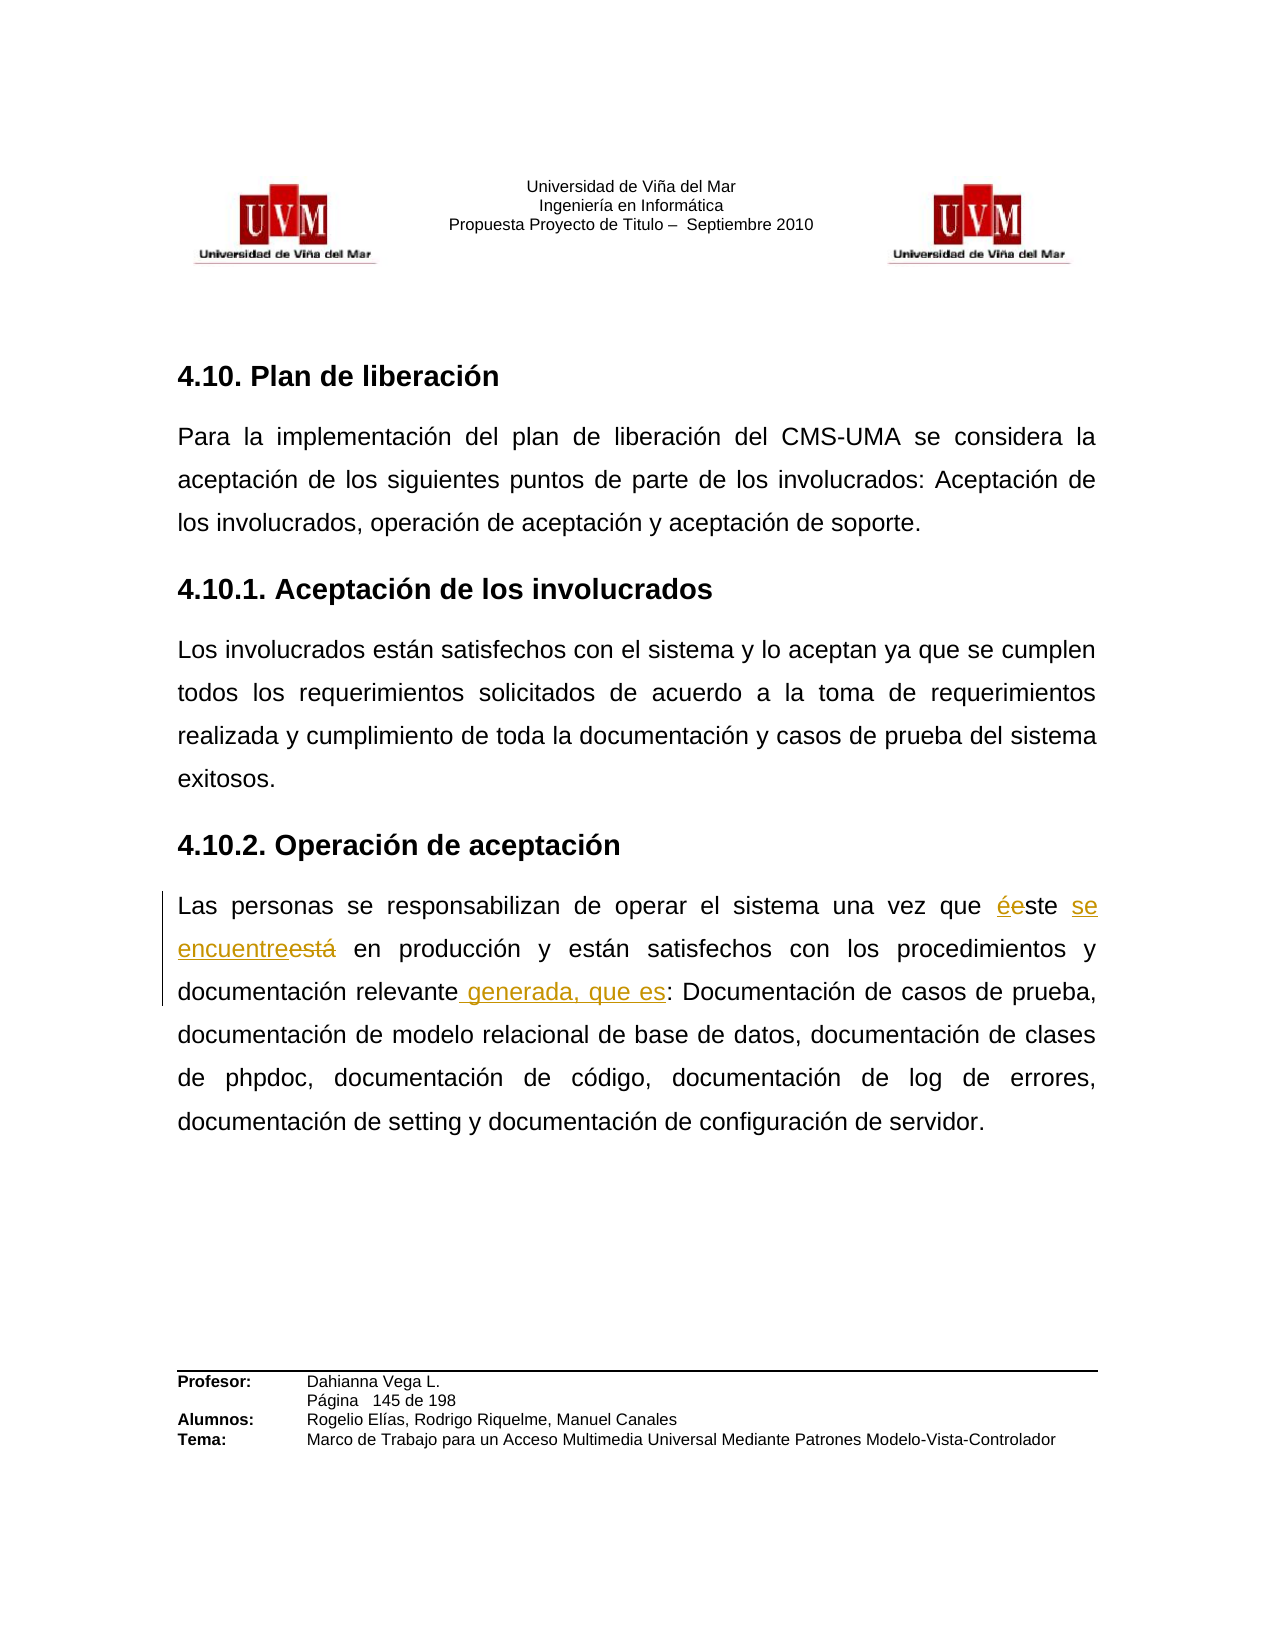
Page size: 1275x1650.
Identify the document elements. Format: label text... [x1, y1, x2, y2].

subtitle 4.10.1. Aceptación de los involucrados [177, 572, 1098, 605]
text Los involucrados están satisfechos con el sistema y lo aceptan ya que se cumplen todos los requerimientos solicitados de acuerdo a la toma de requerimientos realizada y cumplimiento de toda la documentación y casos de prueba del sistema exitosos. [177, 635, 1098, 793]
subtitle 4.10. Plan de liberación [177, 359, 1098, 392]
text Las personas se responsabilizan de operar el sistema una vez que ste en producción y están satisfechos con los procedimientos y documentación relevante: Documentación de casos de prueba, documentación de modelo relacional de base de datos, documentación de clases de phpdoc, documentación de código, documentación de log de errores, documentación de setting y documentación de configuración de servidor. [177, 891, 1098, 1135]
picture [177, 176, 390, 267]
subtitle 4.10.2. Operación de aceptación [177, 828, 1098, 862]
picture [871, 176, 1084, 267]
text Para la implementación del plan de liberación del CMS-UMA se considera la aceptación de los siguientes puntos de parte de los involucrados: Aceptación de los involucrados, operación de aceptación y aceptación de soporte. [177, 422, 1098, 537]
